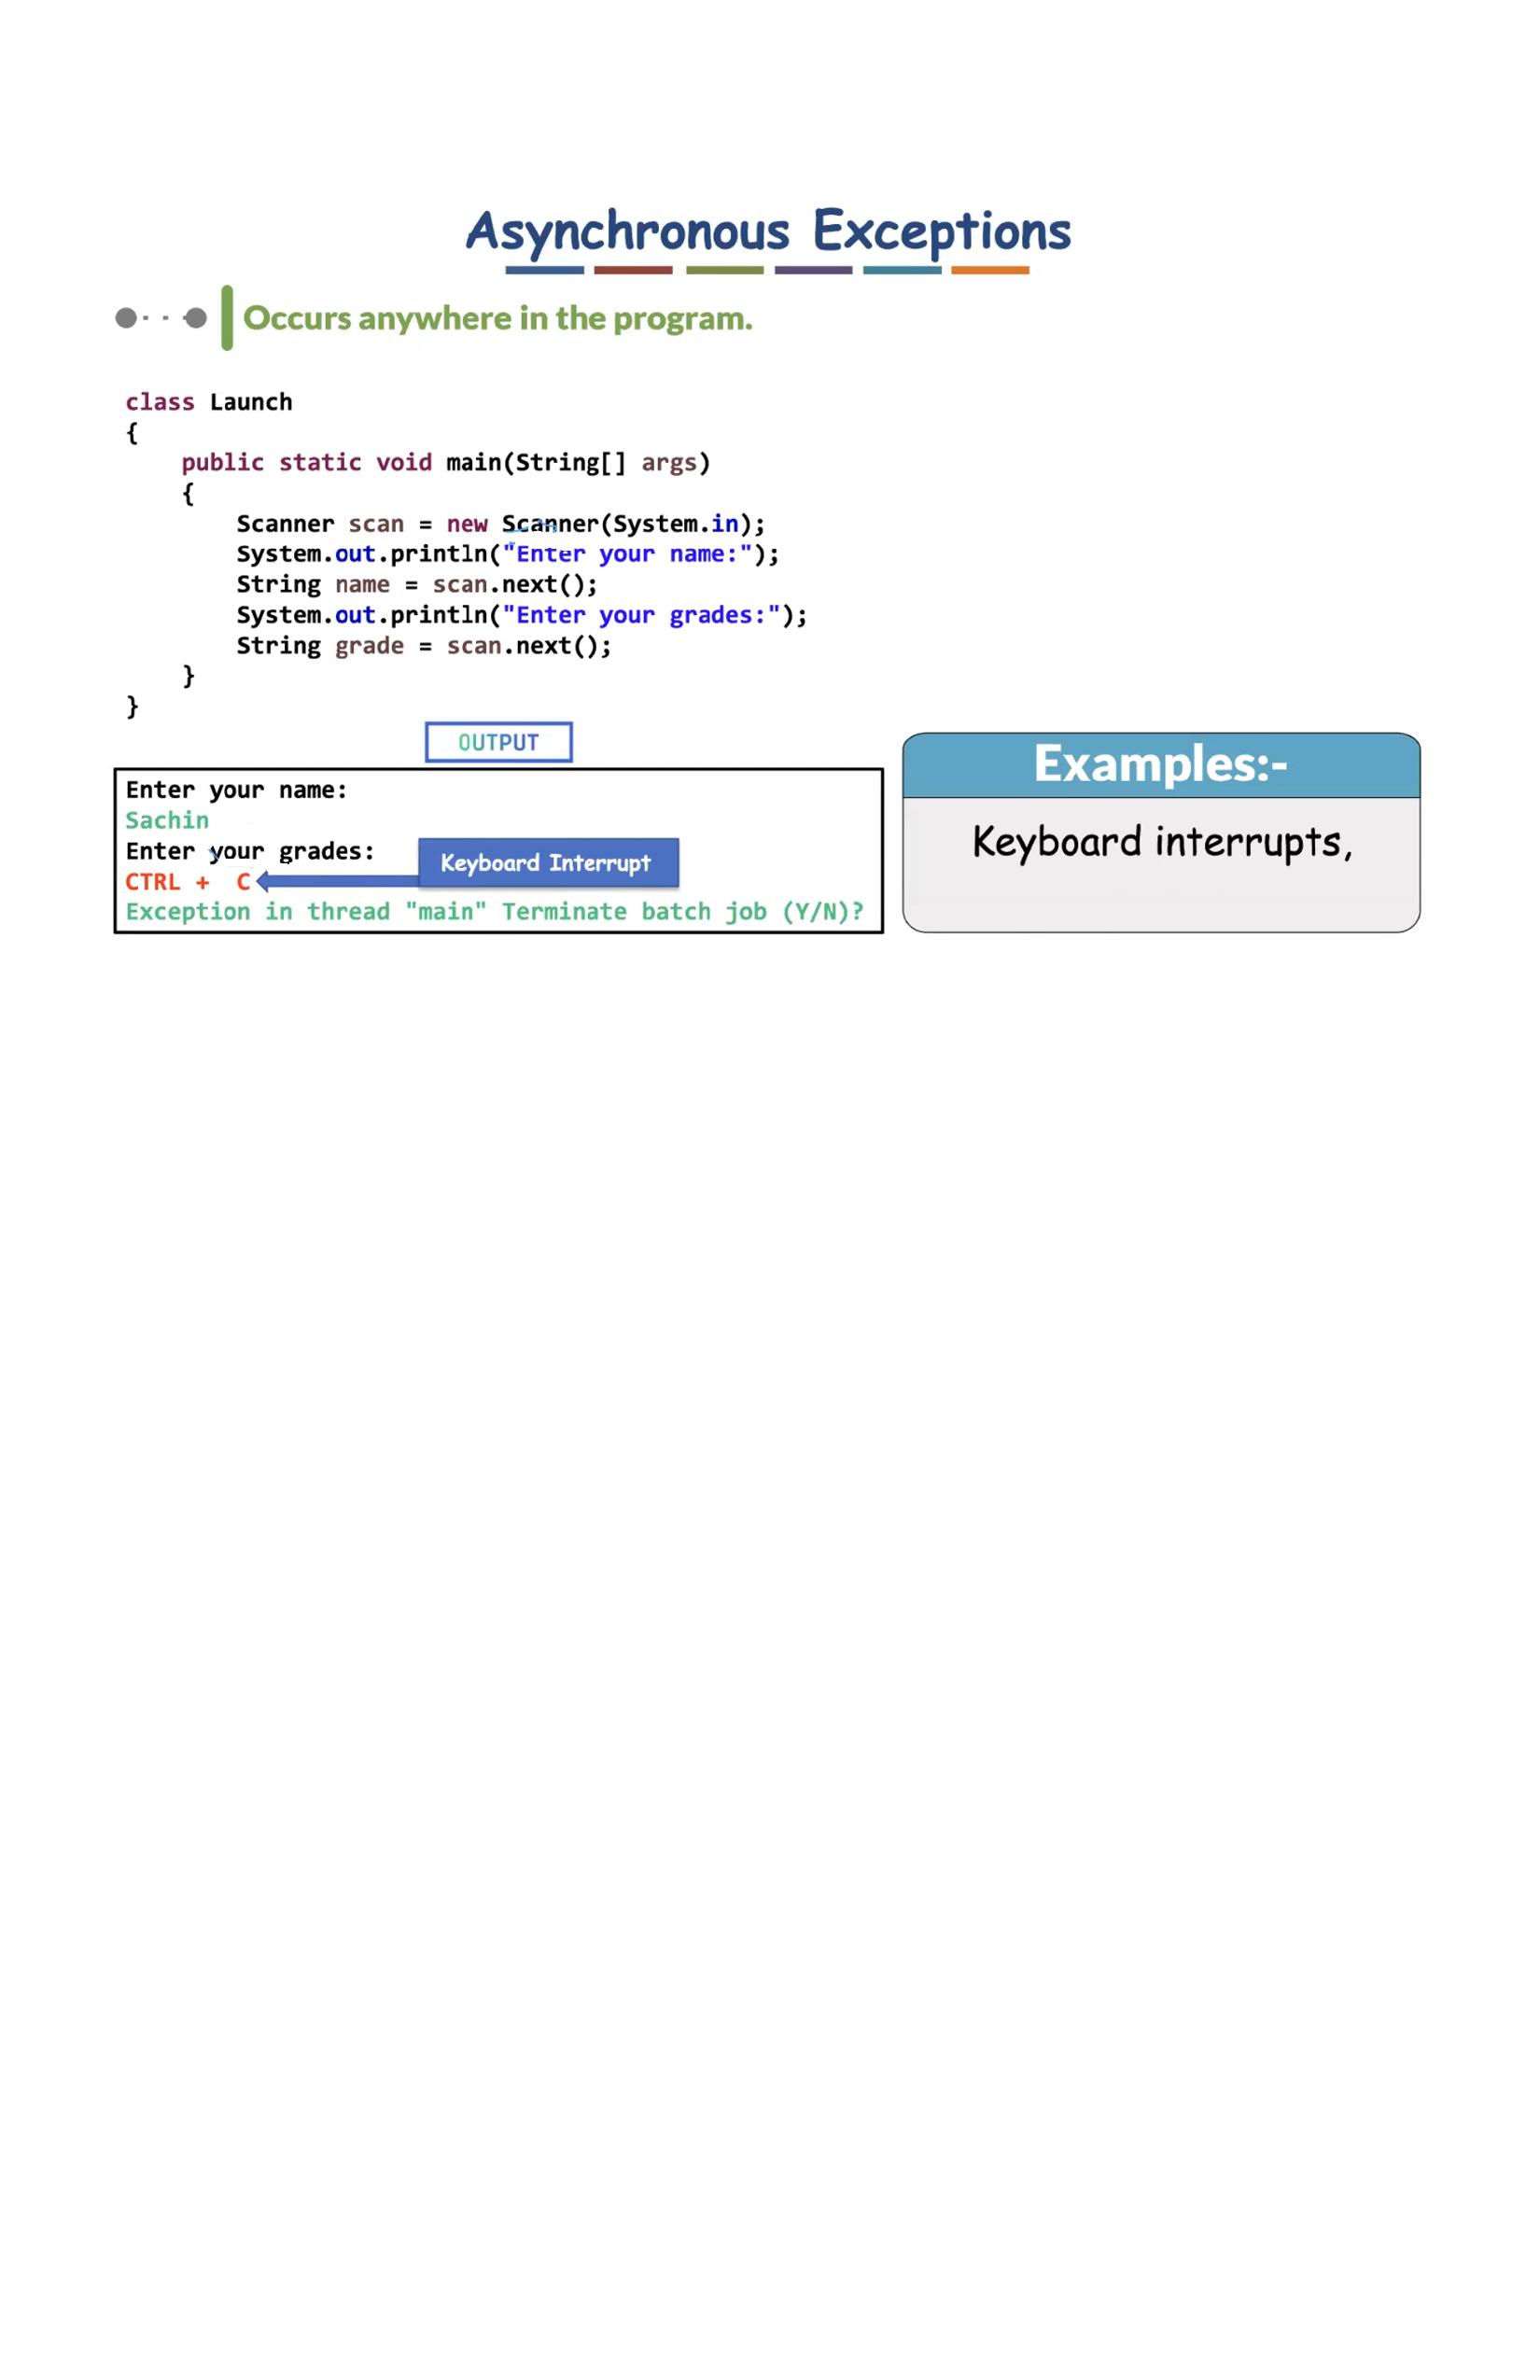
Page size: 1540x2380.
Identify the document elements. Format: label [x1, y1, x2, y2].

picture [105, 202, 1435, 1011]
